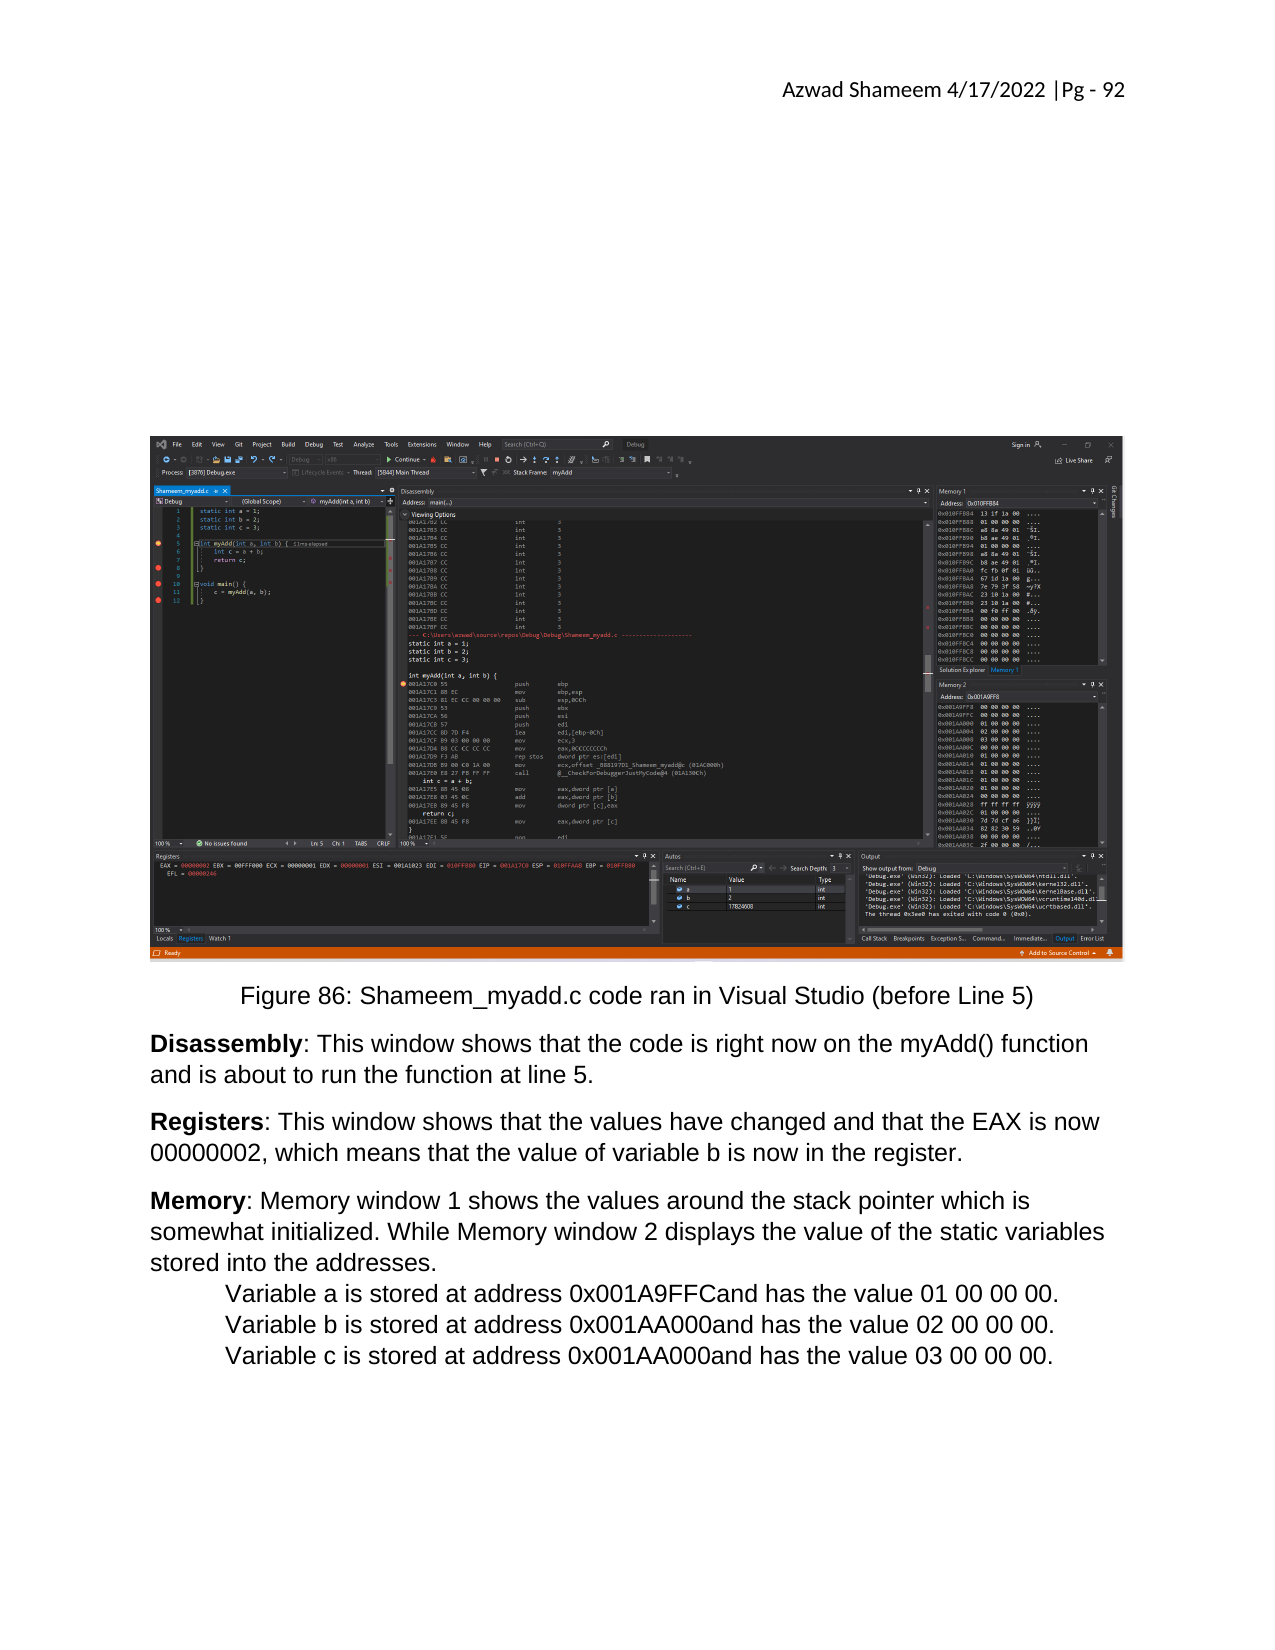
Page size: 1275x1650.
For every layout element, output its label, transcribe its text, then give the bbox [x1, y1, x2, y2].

text Variable b is stored at address 0x001AA000and has the value 02 00 00 00. [150, 1310, 1125, 1339]
text Registers: This window shows that the values have changed and that the EAX is now 00000002, which means that the value of variable b is now in the register. [150, 1107, 1125, 1167]
text Variable c is stored at address 0x001AA000and has the value 03 00 00 00. [150, 1341, 1125, 1370]
picture [150, 436, 1125, 962]
text Disassembly: This window shows that the code is right now on the myAdd() function and is about to run the function at line 5. [150, 1028, 1125, 1088]
text Memory: Memory window 1 shows the values around the stack pointer which is somewhat initialized. While Memory window 2 displays the value of the static variables stored into the addresses. [150, 1186, 1125, 1277]
text Figure 86: Shameem_myadd.c code ran in Visual Studio (before Line 5) [150, 981, 1125, 1009]
text Variable a is stored at address 0x001A9FFCand has the value 01 00 00 00. [150, 1279, 1125, 1308]
